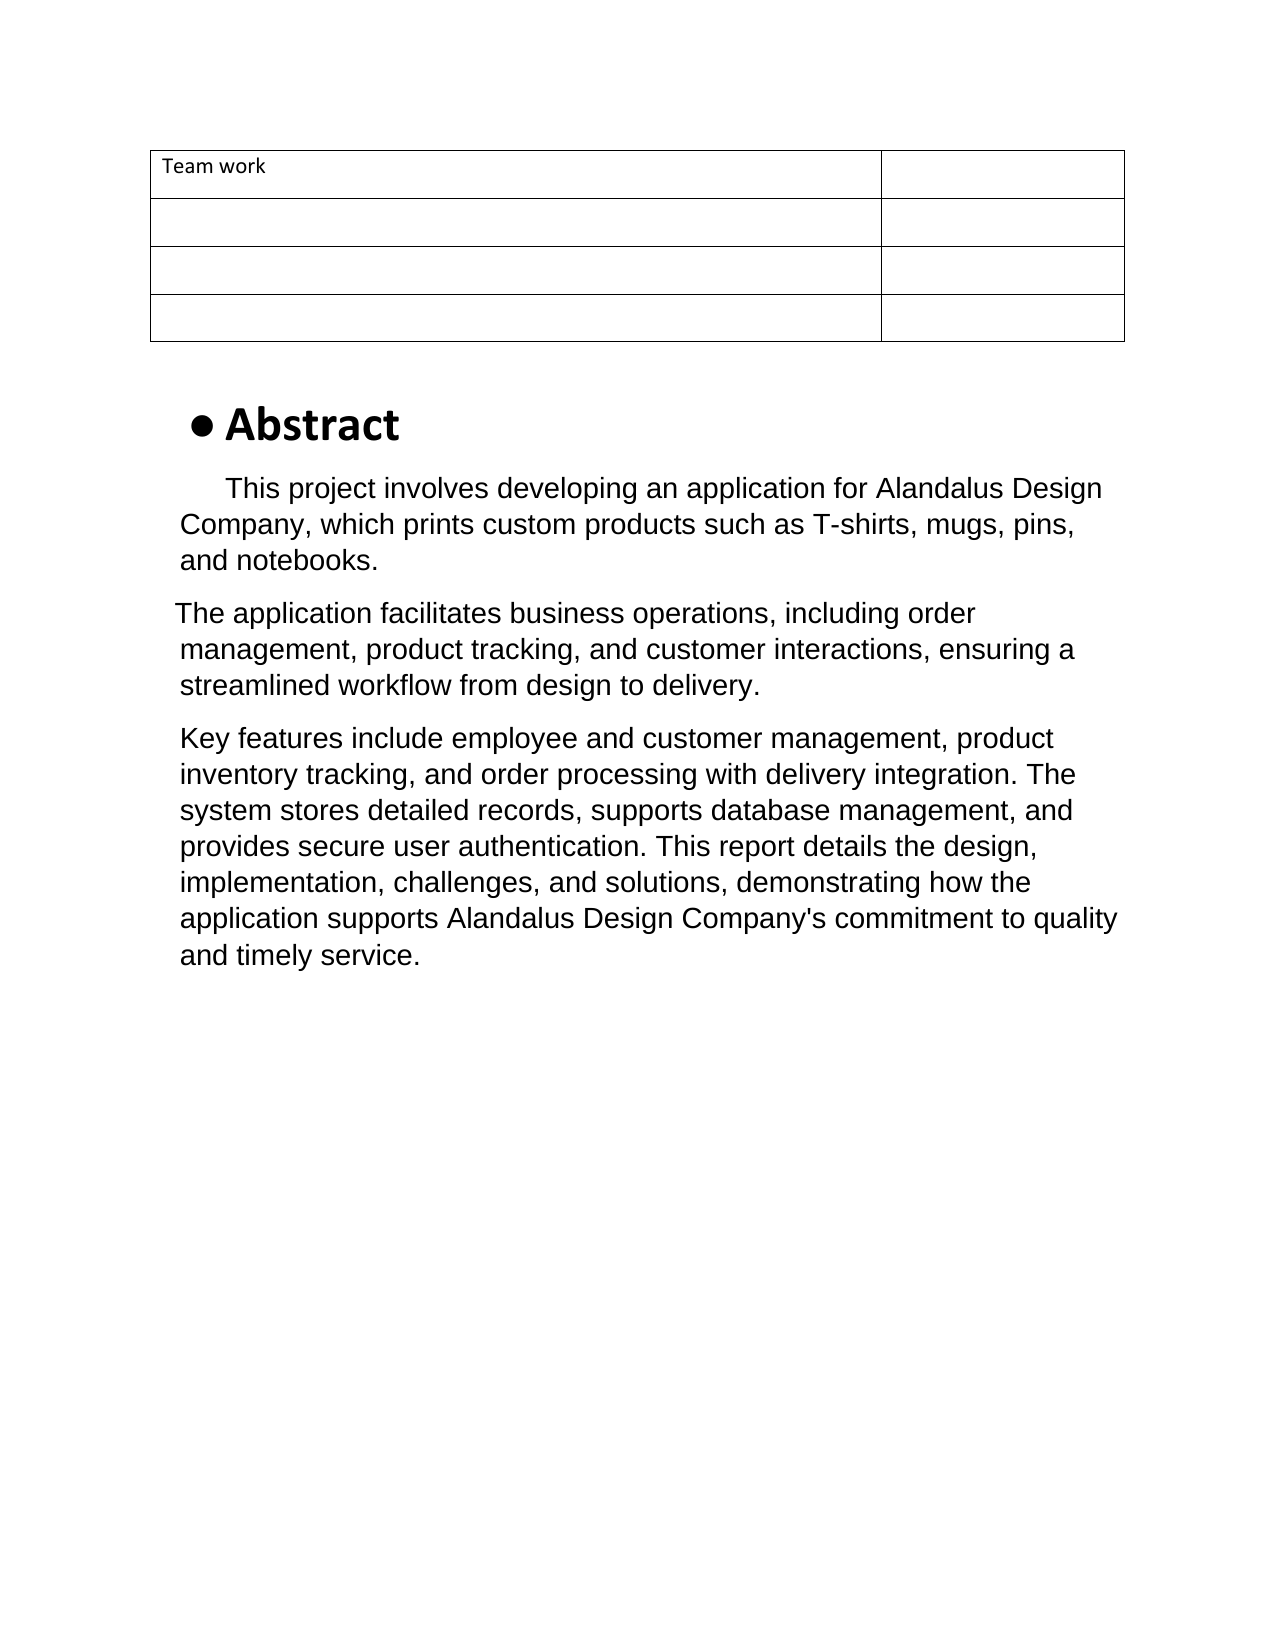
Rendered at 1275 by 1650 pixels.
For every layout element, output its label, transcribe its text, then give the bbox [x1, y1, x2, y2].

table_cell [882, 247, 1124, 293]
table_cell [882, 295, 1124, 341]
table_cell [151, 295, 881, 341]
table_cell Team work [151, 151, 881, 198]
table_cell [151, 199, 881, 246]
text This project involves developing an application for Alandalus Design Company, which prints custom products such as T-shirts, mugs, pins, and notebooks. [134, 471, 1125, 576]
table_cell [882, 199, 1124, 246]
table_cell [882, 151, 1124, 198]
text Key features include employee and customer management, product inventory tracking, and order processing with delivery integration. The system stores detailed records, supports database management, and provides secure user authentication. This report details the design, implementation, challenges, and solutions, demonstrating how the application supports Alandalus Design Company's commitment to quality and timely service. [179, 721, 1125, 971]
subtitle Abstract [187, 392, 1125, 453]
table_cell [151, 247, 881, 293]
text The application facilitates business operations, including order management, product tracking, and customer interactions, ensuring a streamlined workflow from design to delivery. [134, 596, 1125, 702]
